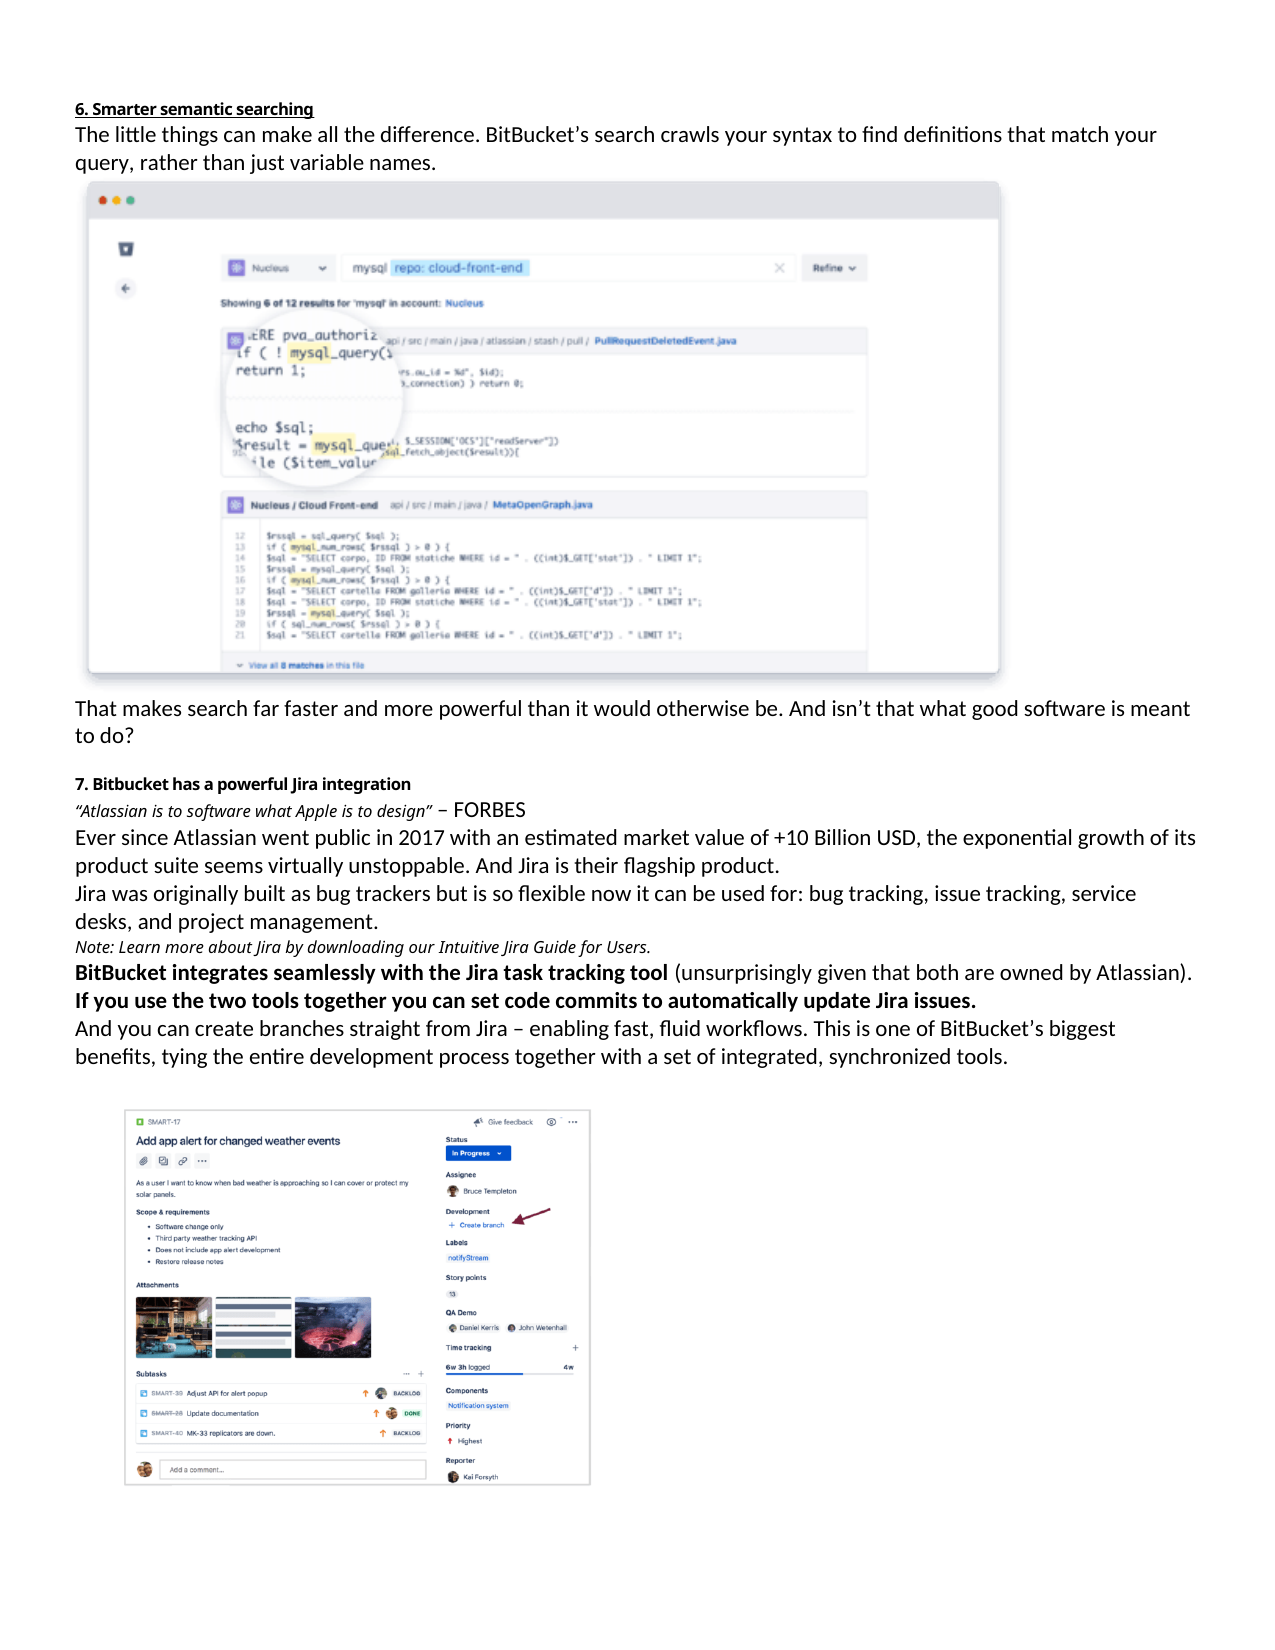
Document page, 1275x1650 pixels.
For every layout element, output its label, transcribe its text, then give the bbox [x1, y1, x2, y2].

text BitBucket integrates seamlessly with the Jira task tracking tool (unsurprisingly given that both are owned by Atlassian). [75, 958, 1200, 986]
text If you use the two tools together you can set code commits to automatically update Jira issues. [75, 986, 1200, 1014]
text And you can create branches straight from Jira – enabling fast, fluid workflows. This is one of BitBucket’s biggest benefits, tying the entire development process together with a set of integrated, synchronized tools. [75, 1014, 1200, 1070]
picture [75, 1070, 638, 1526]
text That makes search far faster and more powerful than it would otherwise be. And isn’t that what good software is meant to do? [75, 694, 1200, 750]
text Note: Learn more about Jira by downloading our Intuitive Jira Guide for Users. [75, 935, 1200, 958]
text 7. Bitbucket has a powerful Jira integration [75, 772, 1200, 795]
text The little things can make all the difference. BitBucket’s search crawls your syntax to find definitions that match your query, rather than just variable names. [75, 120, 1200, 176]
text Jira was originally built as bug trackers but is so flexible now it can be used for: bug tracking, issue tracking, service desks, and project management. [75, 879, 1200, 935]
text “Atlassian is to software what Apple is to design” – FORBES [75, 795, 1200, 823]
picture [75, 176, 1013, 694]
text 6. Smarter semantic searching [75, 98, 1200, 120]
text Ever since Atlassian went public in 2017 with an estimated market value of +10 Billion USD, the exponential growth of its product suite seems virtually unstoppable. And Jira is their flagship product. [75, 823, 1200, 879]
